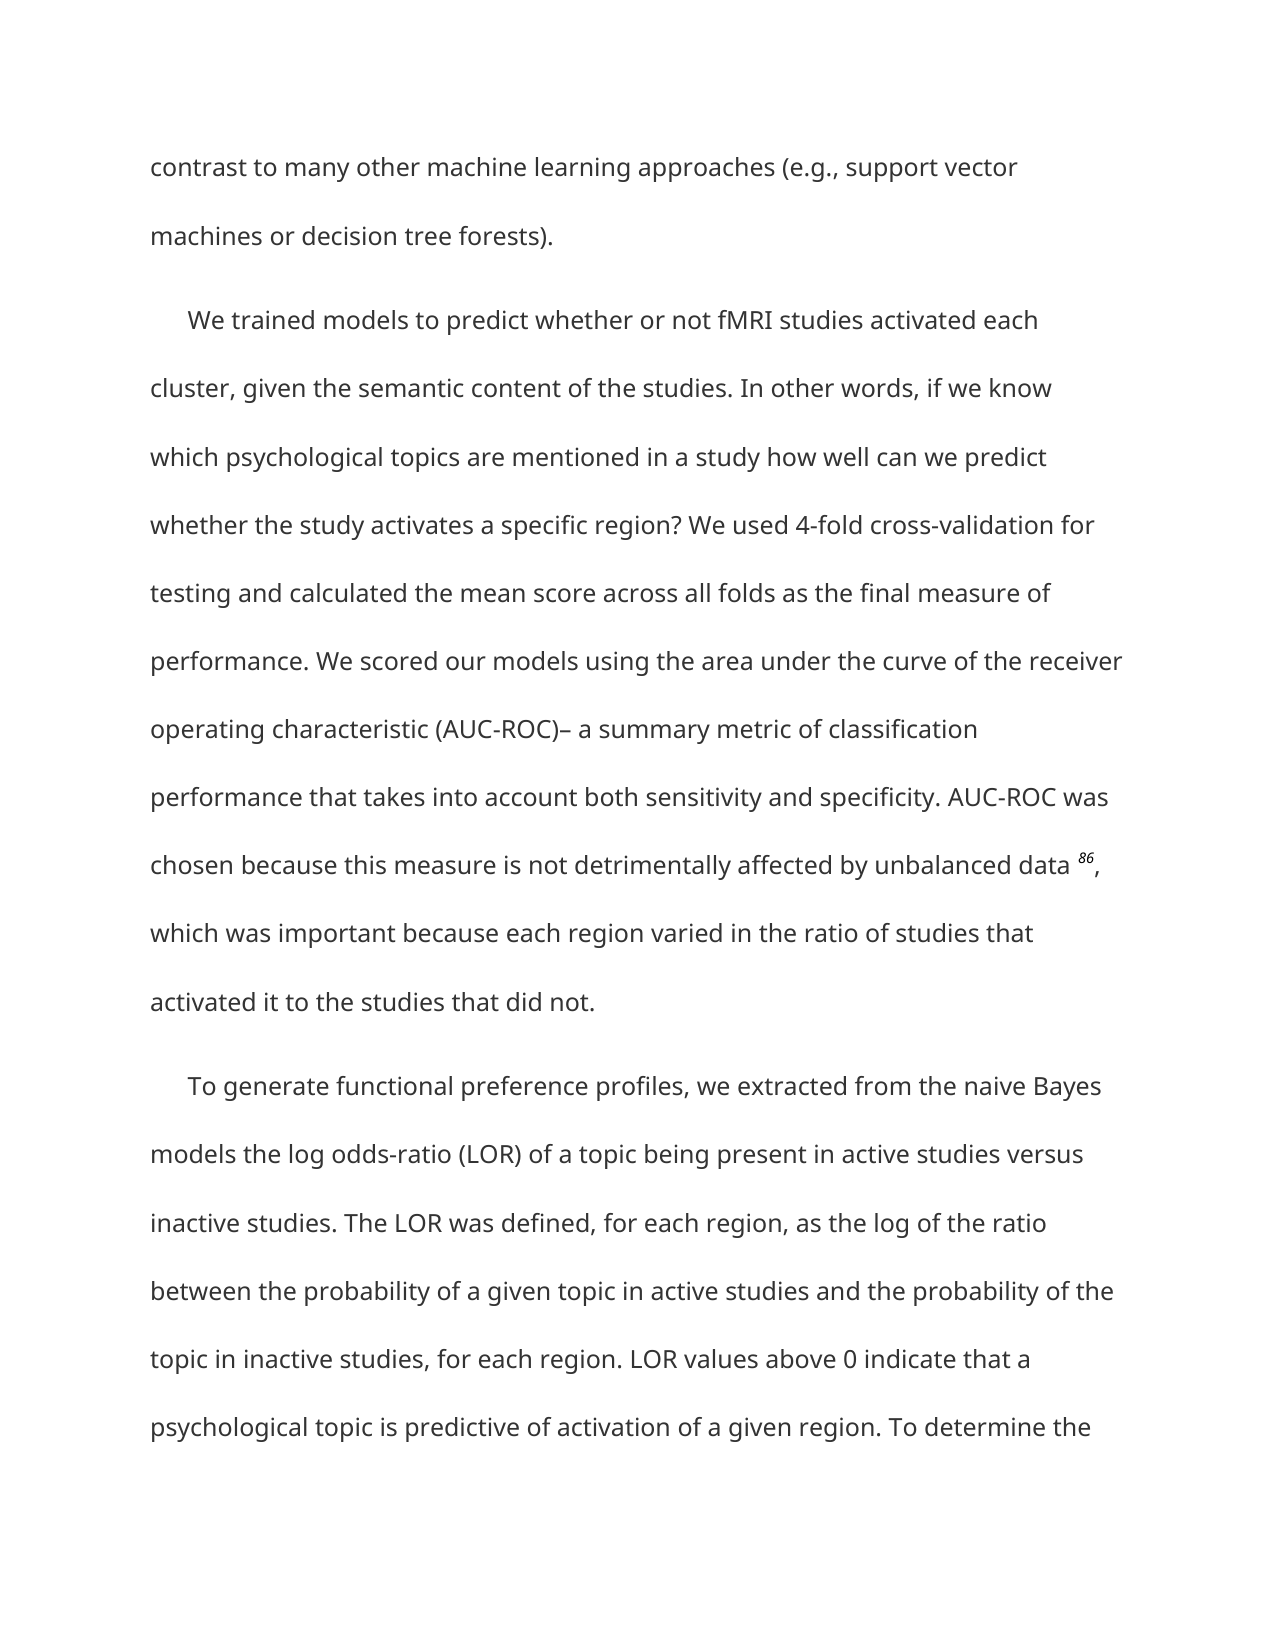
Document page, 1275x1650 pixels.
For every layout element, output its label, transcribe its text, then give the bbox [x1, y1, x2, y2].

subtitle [150, 150, 1125, 252]
text We trained models to predict whether or not fMRI studies activated each cluster, given the semantic content of the studies. In other words, if we know which psychological topics are mentioned in a study how well can we predict whether the study activates a specific region? We used 4-fold cross-validation for testing and calculated the mean score across all folds as the final measure of performance. We scored our models using the area under the curve of the receiver operating characteristic (AUC-ROC)– a summary metric of classification performance that takes into account both sensitivity and specificity. AUC-ROC was chosen because this measure is not detrimentally affected by unbalanced data 86, which was important because each region varied in the ratio of studies that activated it to the studies that did not. [150, 303, 1125, 1018]
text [150, 1069, 1125, 1444]
